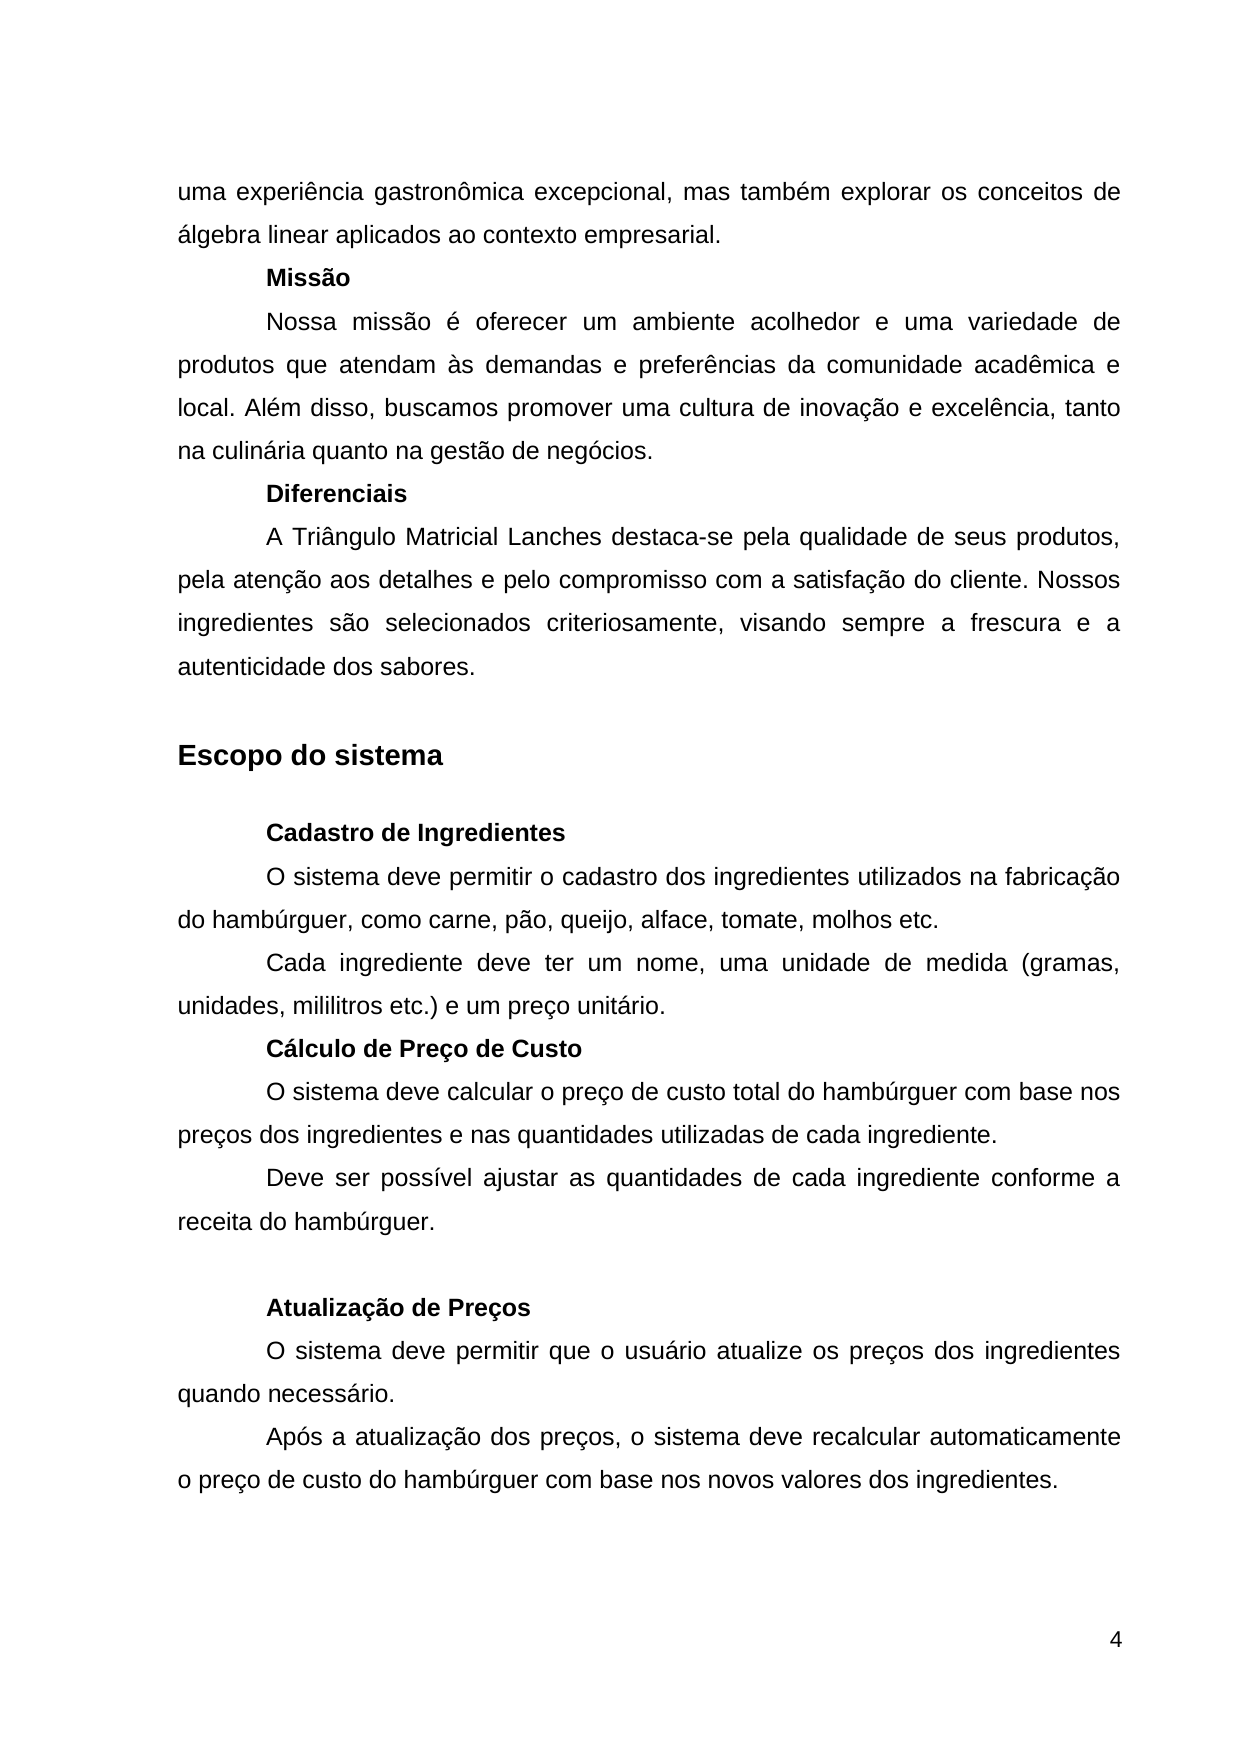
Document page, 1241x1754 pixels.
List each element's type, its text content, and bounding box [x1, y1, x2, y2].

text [177, 177, 1122, 249]
text O sistema deve permitir que o usuário atualize os preços dos ingredientes quando necessário. [177, 1336, 1122, 1408]
text O sistema deve calcular o preço de custo total do hambúrguer com base nos preços dos ingredientes e nas quantidades utilizadas de cada ingrediente. [177, 1077, 1122, 1149]
text O sistema deve permitir o cadastro dos ingredientes utilizados na fabricação do hambúrguer, como carne, pão, queijo, alface, tomate, molhos etc. [177, 861, 1122, 933]
text Deve ser possível ajustar as quantidades de cada ingrediente conforme a receita do hambúrguer. [177, 1163, 1122, 1235]
text Diferenciais [177, 479, 1122, 508]
text Atualização de Preços [177, 1293, 1122, 1321]
text Nossa missão é oferecer um ambiente acolhedor e uma variedade de produtos que atendam às demandas e preferências da comunidade acadêmica e local. Além disso, buscamos promover uma cultura de inovação e excelência, tanto na culinária quanto na gestão de negócios. [177, 307, 1122, 465]
subtitle Escopo do sistema [177, 738, 1122, 771]
text Cálculo de Preço de Custo [177, 1034, 1122, 1063]
text Cada ingrediente deve ter um nome, uma unidade de medida (gramas, unidades, mililitros etc.) e um preço unitário. [177, 948, 1122, 1019]
text Após a atualização dos preços, o sistema deve recalcular automaticamente o preço de custo do hambúrguer com base nos novos valores dos ingredientes. [177, 1422, 1122, 1494]
text Cadastro de Ingredientes [177, 818, 1122, 847]
text Missão [177, 263, 1122, 292]
text A Triângulo Matricial Lanches destaca-se pela qualidade de seus produtos, pela atenção aos detalhes e pelo compromisso com a satisfação do cliente. Nossos ingredientes são selecionados criteriosamente, visando sempre a frescura e a autenticidade dos sabores. [177, 522, 1122, 680]
